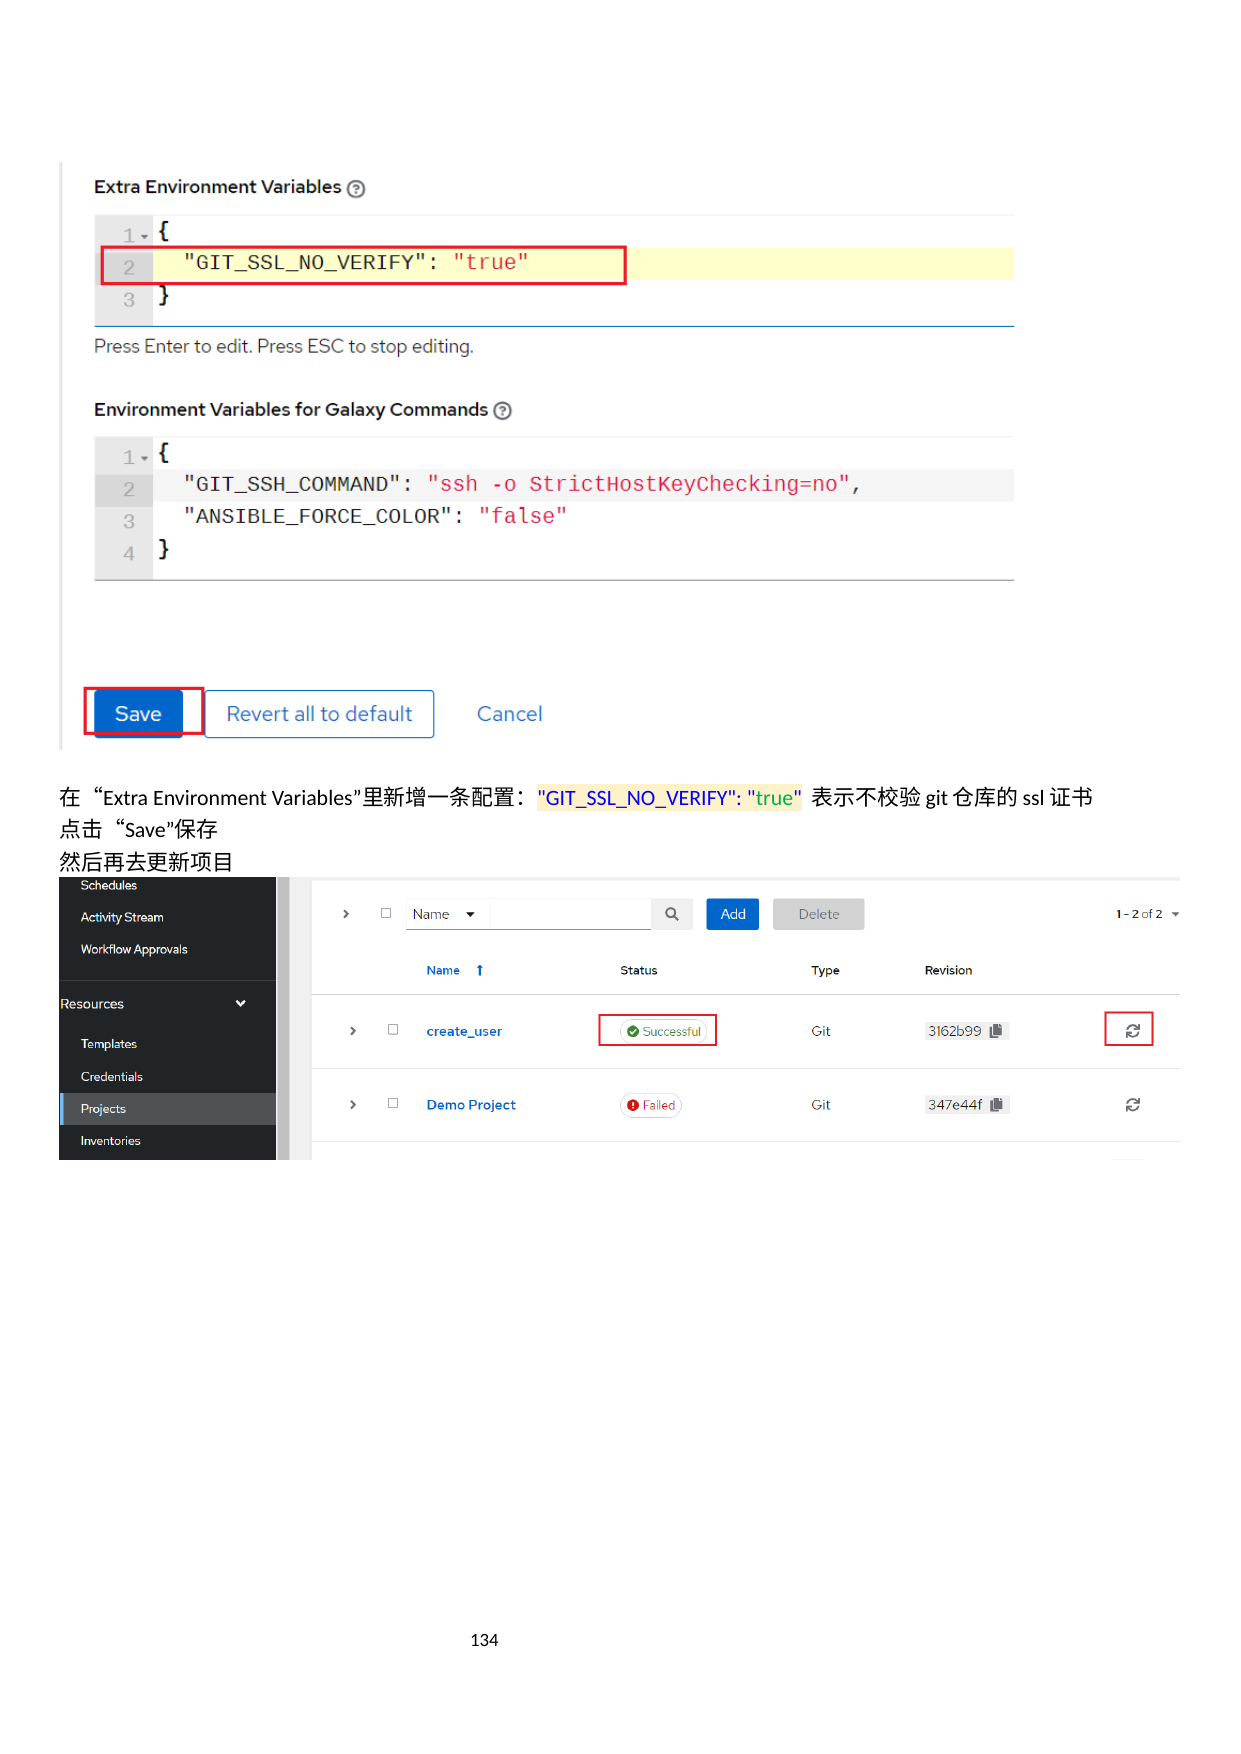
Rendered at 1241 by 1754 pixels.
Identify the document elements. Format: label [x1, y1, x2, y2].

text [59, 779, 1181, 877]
picture [59, 877, 1181, 1160]
picture [59, 162, 1015, 750]
